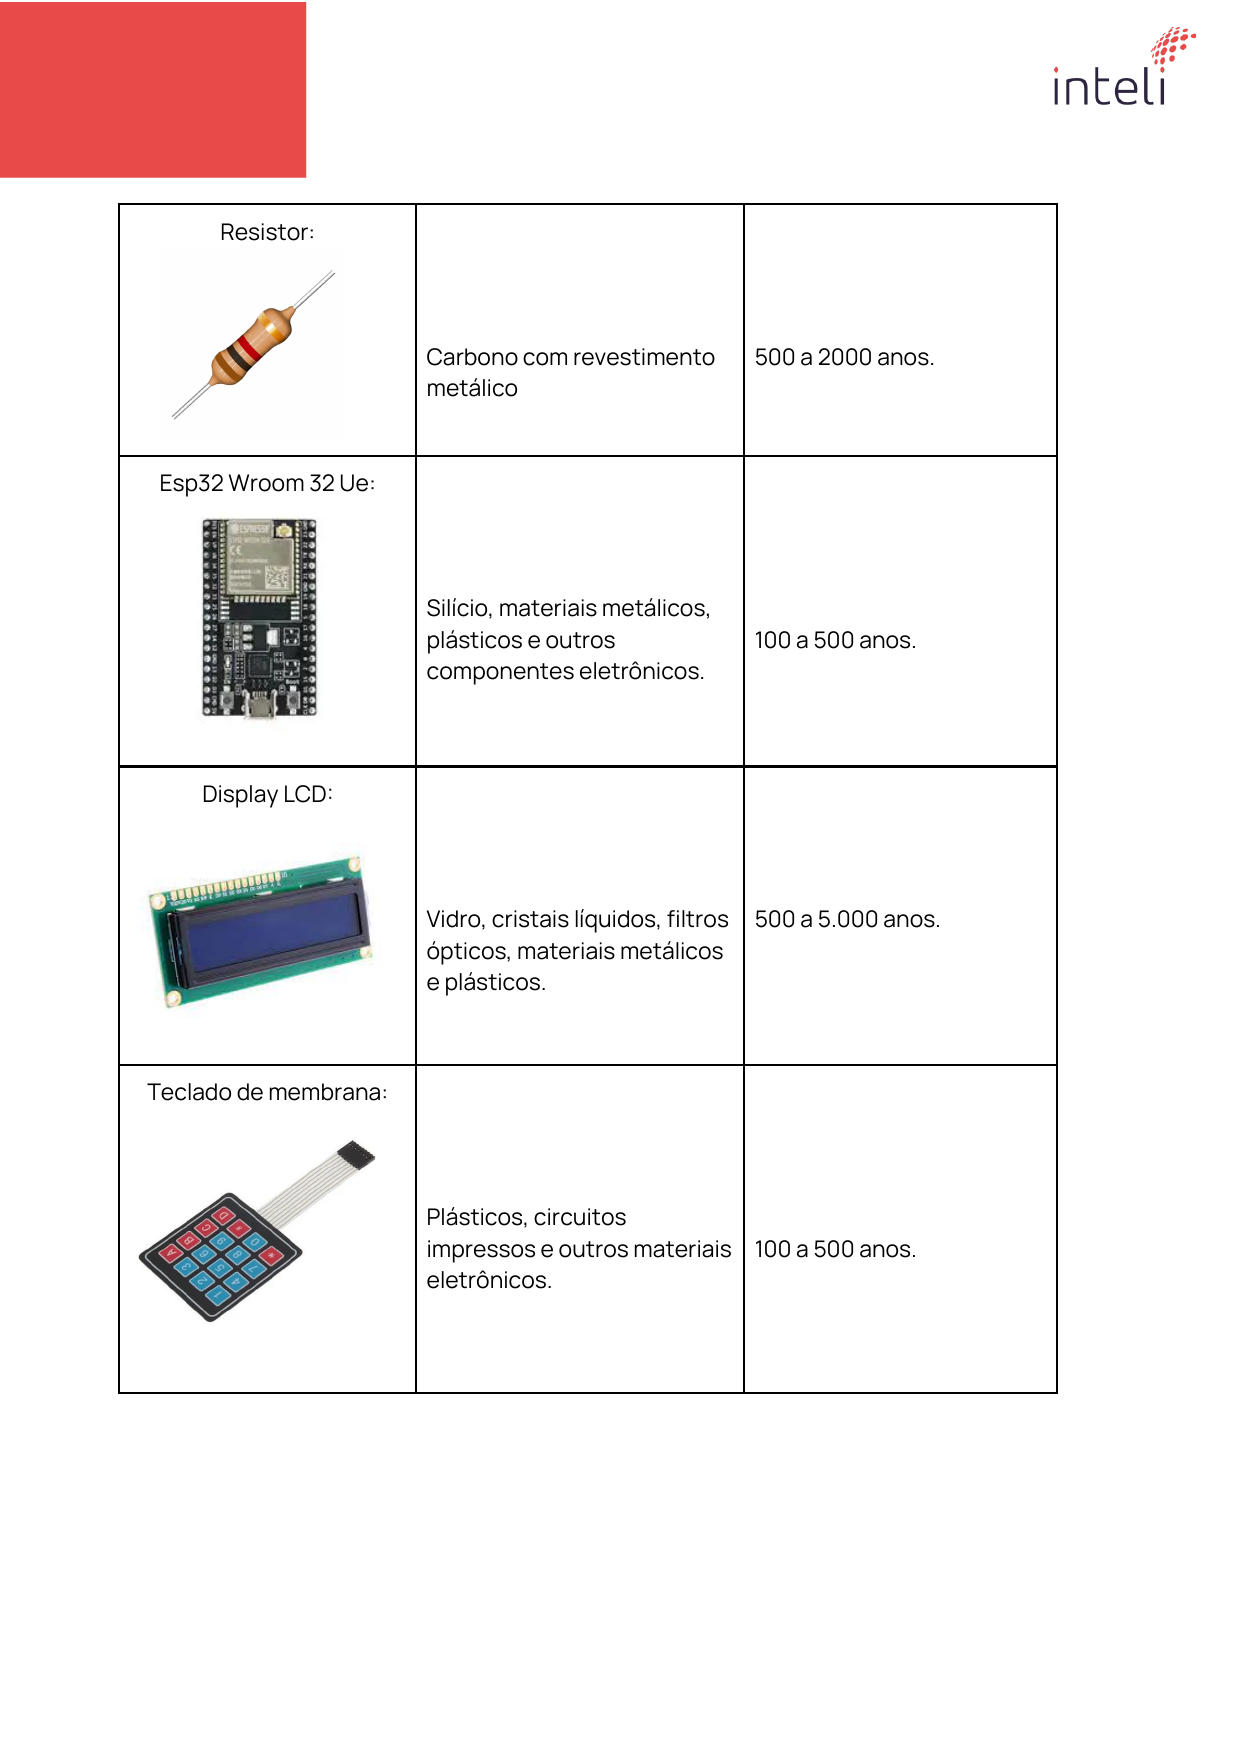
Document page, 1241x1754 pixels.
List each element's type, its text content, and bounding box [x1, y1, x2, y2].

table_cell 100 a 500 anos. [745, 457, 1056, 765]
table_cell Resistor: [120, 205, 415, 454]
table_cell Vidro, cristais líquidos, filtros ópticos, materiais metálicos e plásticos. [417, 768, 743, 1063]
table_cell 100 a 500 anos. [745, 1066, 1056, 1392]
table_cell Plásticos, circuitos impressos e outros materiais eletrônicos. [417, 1066, 743, 1392]
table_cell Silício, materiais metálicos, plásticos e outros componentes eletrônicos. [417, 457, 743, 765]
picture [134, 1107, 377, 1351]
table_cell Esp32 Wroom 32 Ue: [120, 457, 415, 765]
table_cell Carbono com revestimento metálico [417, 205, 743, 454]
picture [138, 809, 383, 1053]
table_cell Teclado de membrana: [120, 1066, 415, 1392]
picture [166, 498, 352, 744]
picture [1054, 27, 1197, 105]
table_cell 500 a 2000 anos. [745, 205, 1056, 454]
picture [157, 246, 349, 440]
picture [0, 2, 307, 178]
table_cell 500 a 5.000 anos. [745, 768, 1056, 1063]
table_cell Display LCD: [120, 768, 415, 1063]
